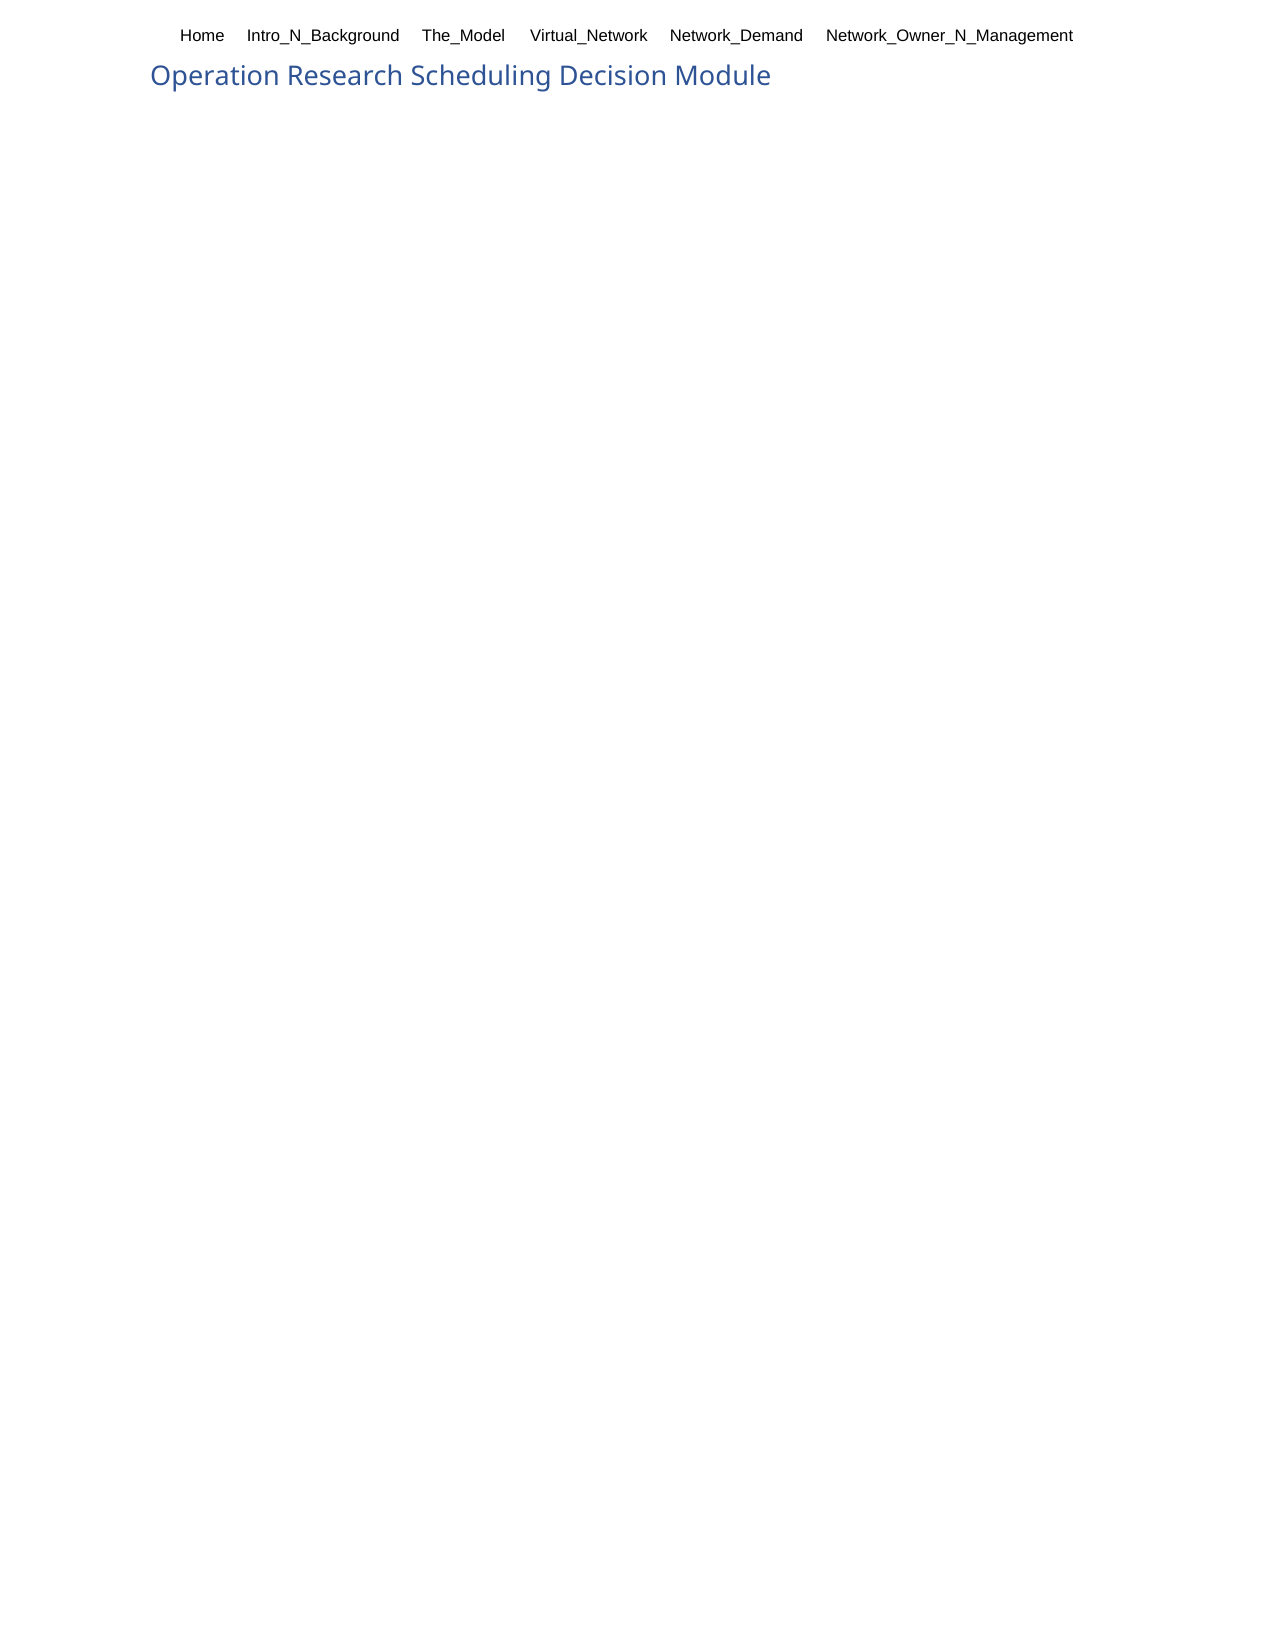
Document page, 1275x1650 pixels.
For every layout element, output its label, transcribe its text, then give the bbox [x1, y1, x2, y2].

text Operation Research Scheduling Decision Module [150, 56, 1098, 93]
